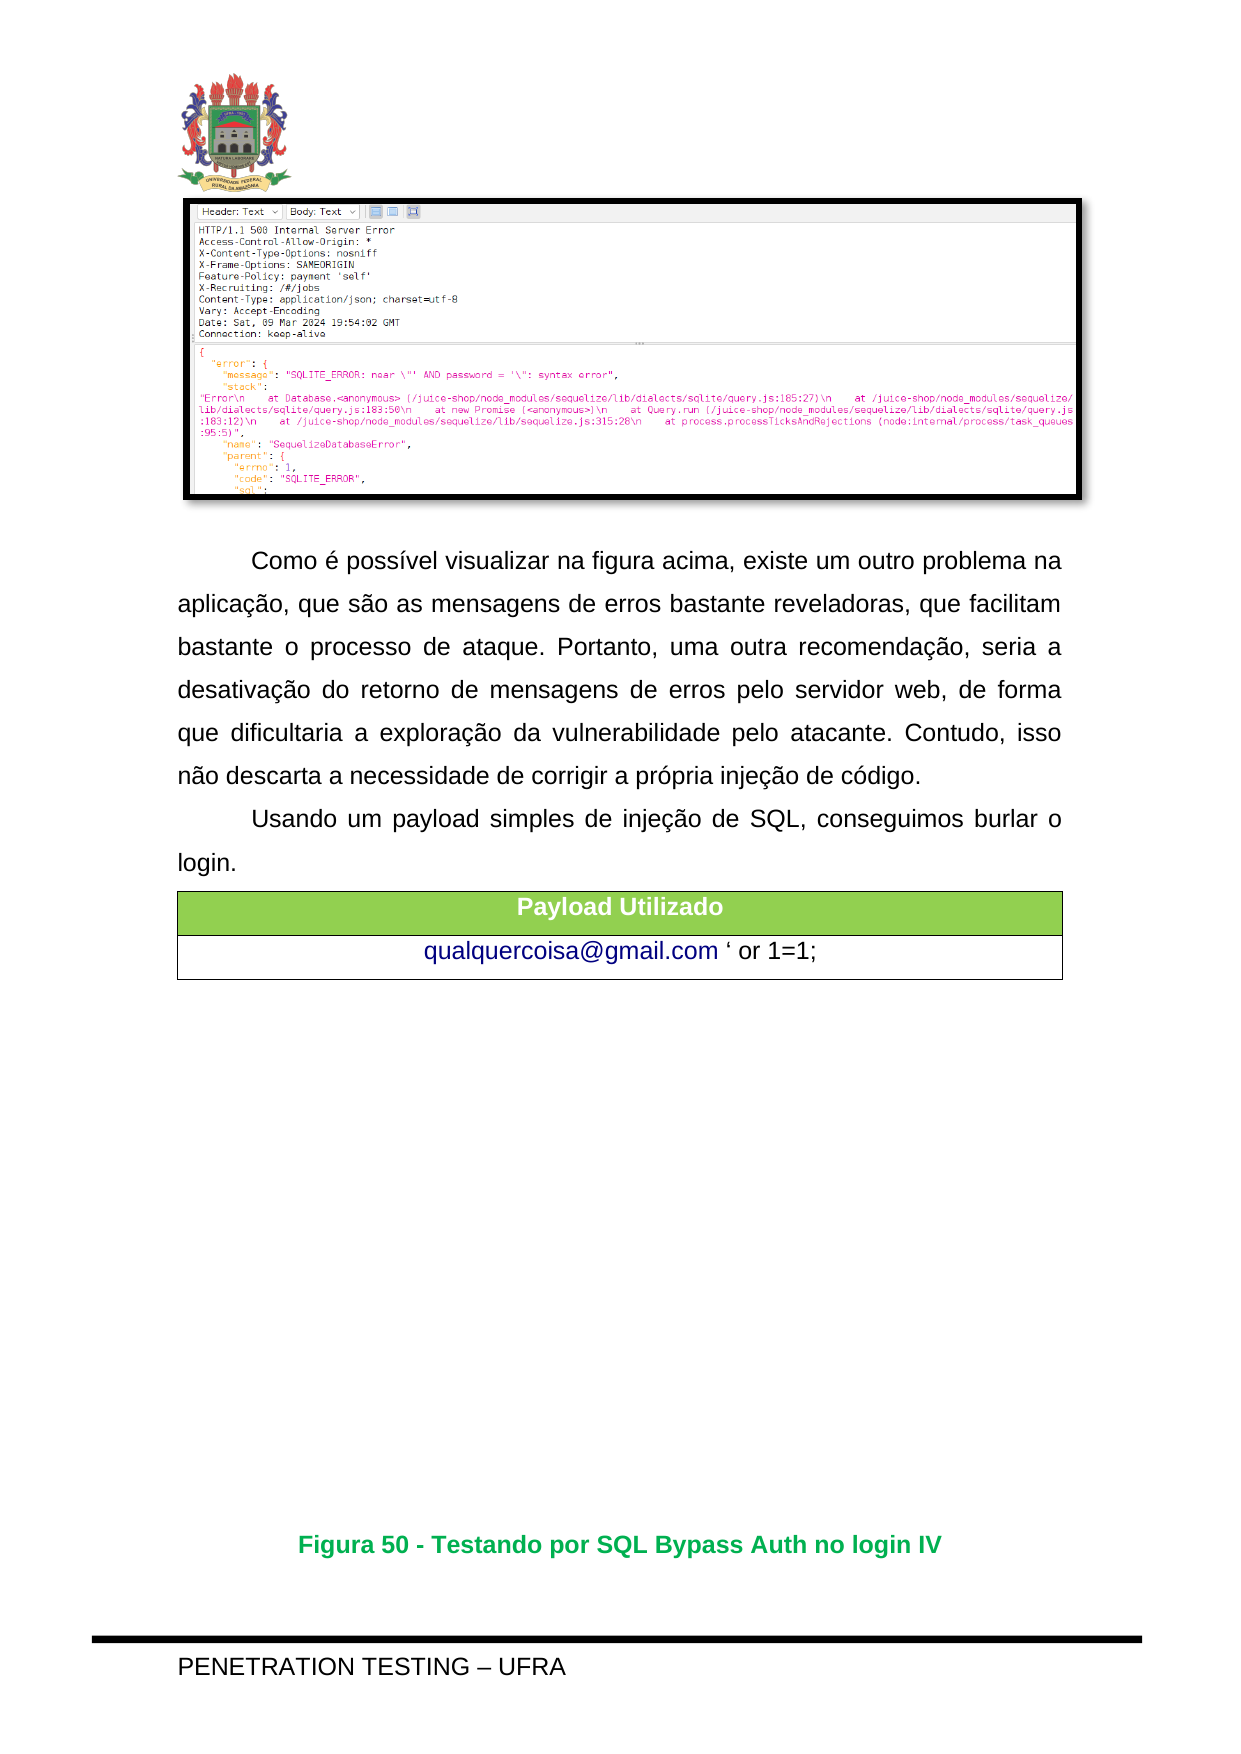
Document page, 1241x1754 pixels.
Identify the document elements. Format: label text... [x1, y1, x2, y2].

picture [177, 73, 292, 192]
table_header Payload Utilizado [178, 892, 1062, 935]
table_cell qualquercoisa@gmail.com ‘ or 1=1; [178, 936, 1062, 979]
picture [190, 204, 1076, 494]
text Como é possível visualizar na figura acima, existe um outro problema na aplicação, que são as mensagens de erros bastante reveladoras, que facilitam bastante o processo de ataque. Portanto, uma outra recomendação, seria a desativação do retorno de mensagens de erros pelo servidor web, de forma que dificultaria a exploração da vulnerabilidade pelo atacante. Contudo, isso não descarta a necessidade de corrigir a própria injeção de código. [177, 546, 1063, 790]
text Usando um payload simples de injeção de SQL, conseguimos burlar o login. [177, 804, 1063, 876]
text Figura 50 - Testando por SQL Bypass Auth no login IV [177, 1530, 1063, 1559]
